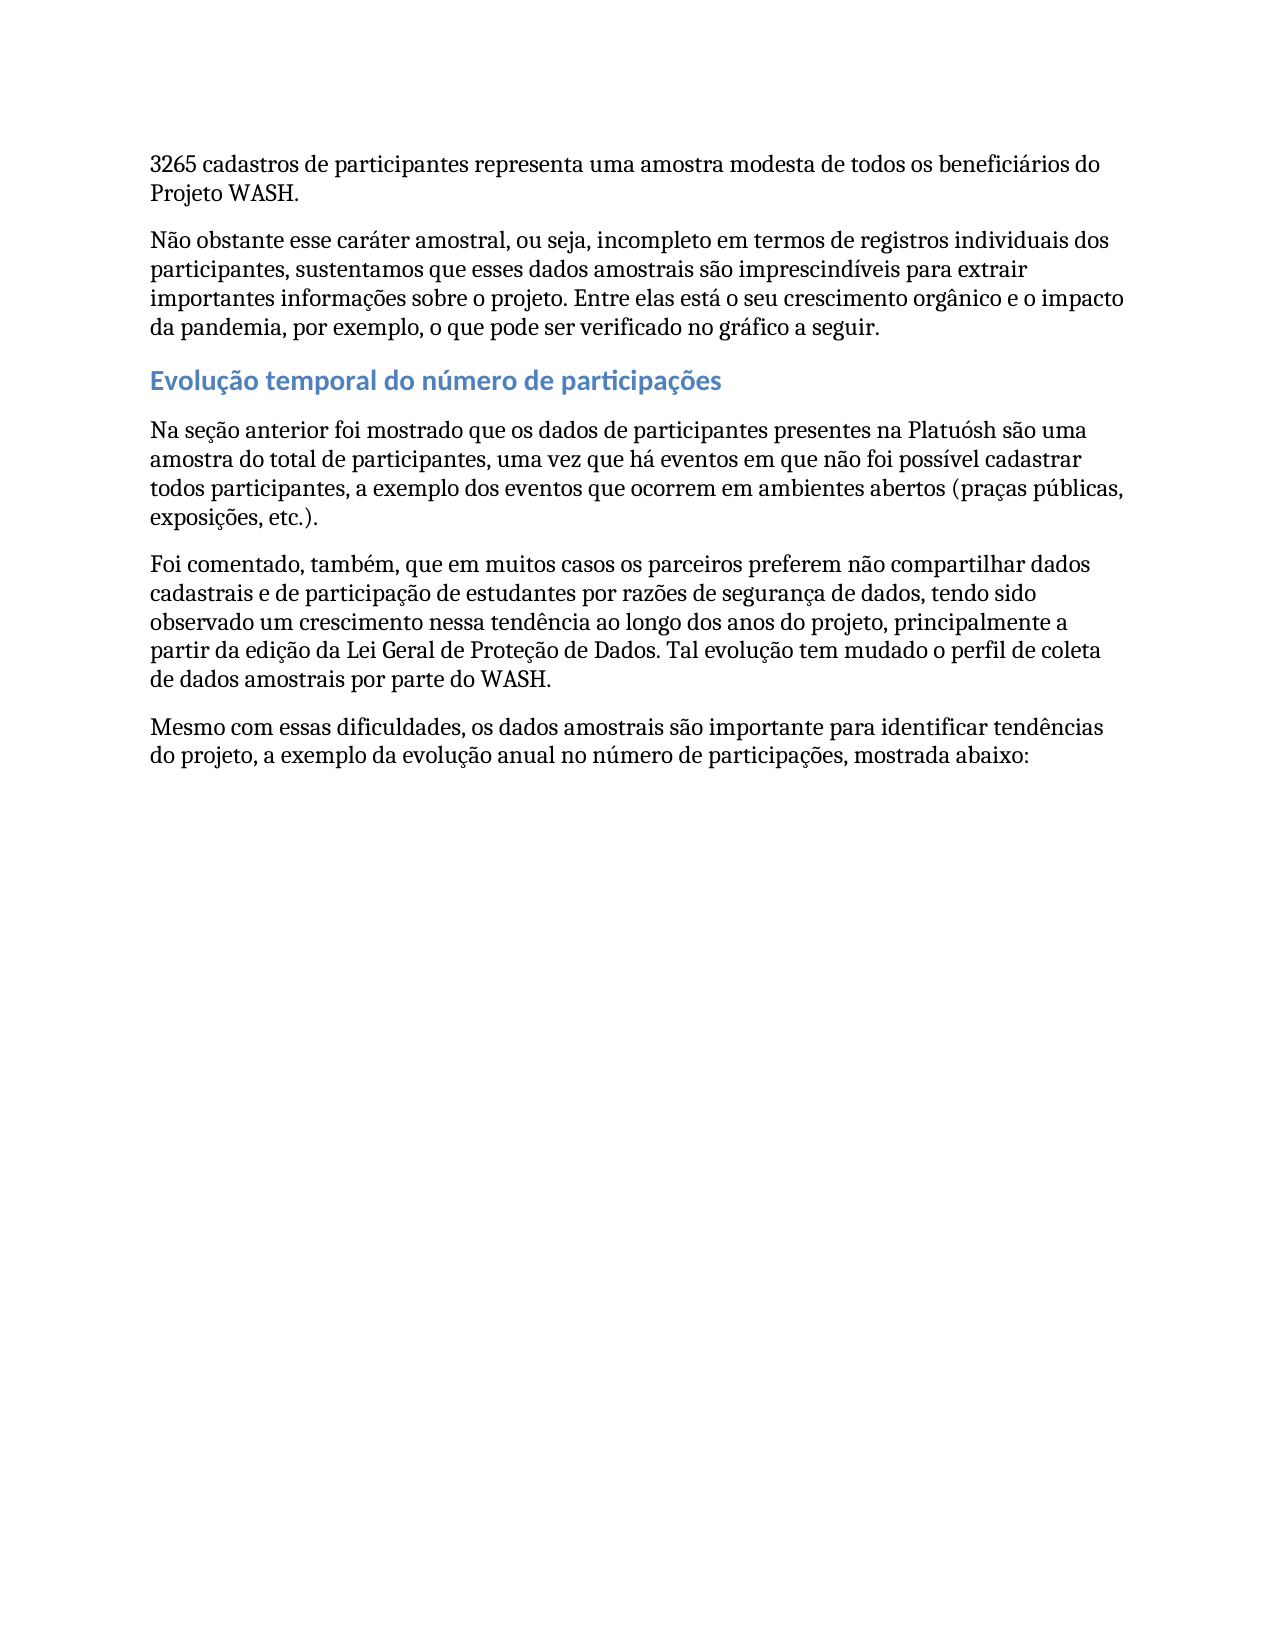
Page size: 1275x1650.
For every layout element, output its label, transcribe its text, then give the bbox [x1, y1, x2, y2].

text Mesmo com essas dificuldades, os dados amostrais são importante para identificar tendências do projeto, a exemplo da evolução anual no número de participações, mostrada abaixo: [150, 713, 1125, 770]
text Na seção anterior foi mostrado que os dados de participantes presentes na Platuósh são uma amostra do total de participantes, uma vez que há eventos em que não foi possível cadastrar todos participantes, a exemplo dos eventos que ocorrem em ambientes abertos (praças públicas, exposições, etc.). [150, 416, 1125, 531]
subtitle Evolução temporal do número de participações [150, 362, 1125, 398]
text Foi comentado, também, que em muitos casos os parceiros preferem não compartilhar dados cadastrais e de participação de estudantes por razões de segurança de dados, tendo sido observado um crescimento nessa tendência ao longo dos anos do projeto, principalmente a partir da edição da Lei Geral de Proteção de Dados. Tal evolução tem mudado o perfil de coleta de dados amostrais por parte do WASH. [150, 550, 1125, 694]
text Não obstante esse caráter amostral, ou seja, incompleto em termos de registros individuais dos participantes, sustentamos que esses dados amostrais são imprescindíveis para extrair importantes informações sobre o projeto. Entre elas está o seu crescimento orgânico e o impacto da pandemia, por exemplo, o que pode ser verificado no gráfico a seguir. [150, 226, 1125, 341]
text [150, 150, 1125, 207]
